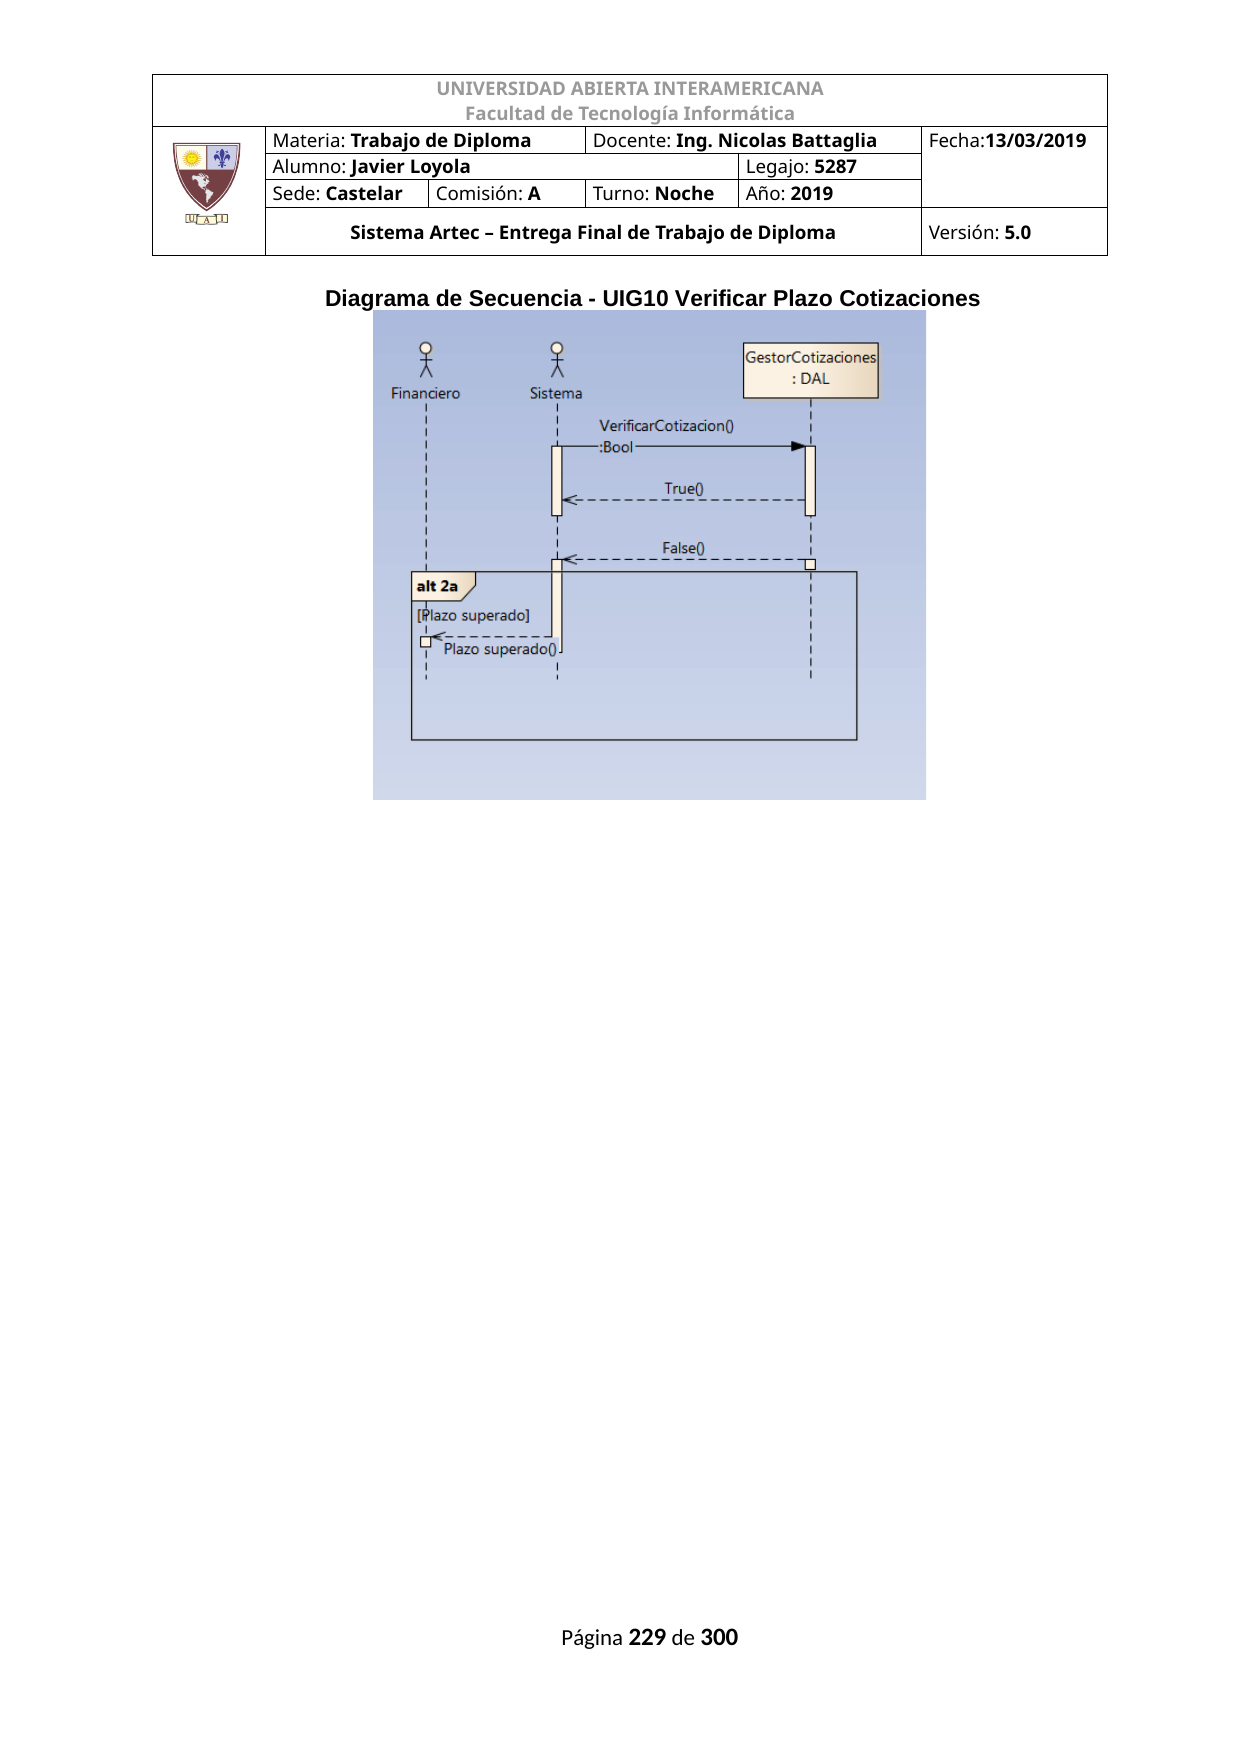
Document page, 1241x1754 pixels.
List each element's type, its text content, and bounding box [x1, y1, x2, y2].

picture [157, 136, 257, 228]
text Diagrama de Secuencia - UIG10 Verificar Plazo Cotizaciones [325, 284, 1122, 311]
picture [373, 310, 927, 800]
